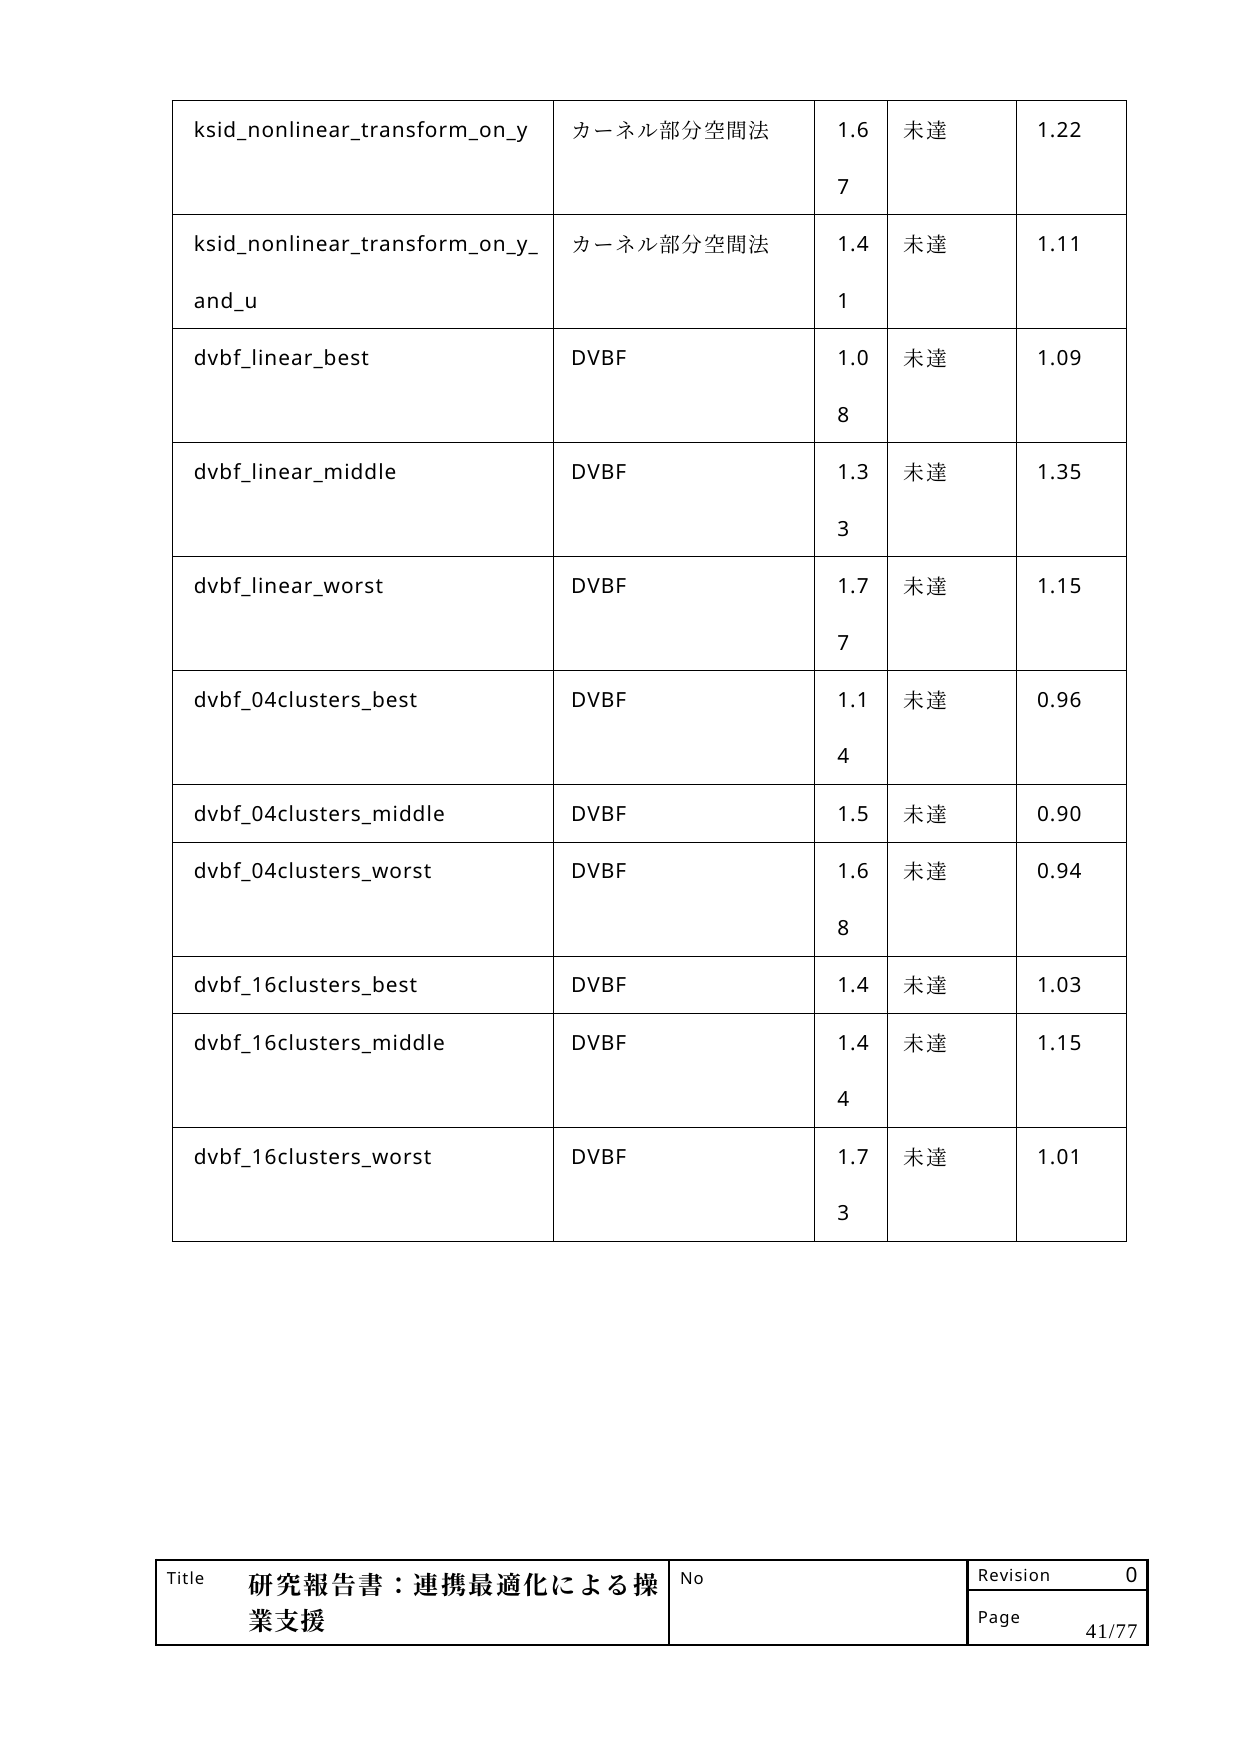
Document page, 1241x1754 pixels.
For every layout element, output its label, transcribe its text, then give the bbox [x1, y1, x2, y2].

table_cell 0.90 [1017, 785, 1126, 842]
table_cell dvbf_04clusters_middle [173, 785, 553, 842]
table_cell ksid_nonlinear_transform_on_y_and_u [173, 215, 553, 328]
table_cell 0.94 [1017, 843, 1126, 956]
table_cell 未達 [888, 215, 1016, 328]
table_cell DVBF [554, 843, 814, 956]
table_cell 1.5 [815, 785, 887, 842]
table_cell 1.44 [815, 1014, 887, 1127]
table_cell 未達 [888, 843, 1016, 956]
table_cell 1.22 [1017, 101, 1126, 214]
table_cell dvbf_16clusters_best [173, 957, 553, 1013]
table_cell 未達 [888, 957, 1016, 1013]
table_cell DVBF [554, 671, 814, 784]
table_cell dvbf_16clusters_middle [173, 1014, 553, 1127]
table_cell 未達 [888, 443, 1016, 556]
table_cell 未達 [888, 671, 1016, 784]
table_cell DVBF [554, 785, 814, 842]
table_cell 1.33 [815, 443, 887, 556]
table_cell 未達 [888, 557, 1016, 670]
table_cell 1.77 [815, 557, 887, 670]
table_cell 1.68 [815, 843, 887, 956]
table_cell DVBF [554, 1014, 814, 1127]
table_cell 1.11 [1017, 215, 1126, 328]
table_cell カーネル部分空間法 [554, 101, 814, 214]
table_cell dvbf_linear_best [173, 329, 553, 442]
table_cell 1.08 [815, 329, 887, 442]
table_cell 1.4 [815, 957, 887, 1013]
table_cell 未達 [888, 1128, 1016, 1241]
table_cell 未達 [888, 329, 1016, 442]
table_cell dvbf_04clusters_worst [173, 843, 553, 956]
table_cell 未達 [888, 101, 1016, 214]
table_cell 1.03 [1017, 957, 1126, 1013]
table_cell dvbf_04clusters_best [173, 671, 553, 784]
table_cell DVBF [554, 1128, 814, 1241]
table_cell 1.01 [1017, 1128, 1126, 1241]
table_cell ksid_nonlinear_transform_on_y [173, 101, 553, 214]
table_cell DVBF [554, 329, 814, 442]
table_cell DVBF [554, 957, 814, 1013]
table_cell 1.35 [1017, 443, 1126, 556]
table_cell 未達 [888, 1014, 1016, 1127]
table_cell dvbf_16clusters_worst [173, 1128, 553, 1241]
table_cell カーネル部分空間法 [554, 215, 814, 328]
table_cell DVBF [554, 443, 814, 556]
table_cell 1.15 [1017, 1014, 1126, 1127]
table_cell 0.96 [1017, 671, 1126, 784]
table_cell dvbf_linear_middle [173, 443, 553, 556]
table_cell 1.67 [815, 101, 887, 214]
table_cell 1.73 [815, 1128, 887, 1241]
table_cell DVBF [554, 557, 814, 670]
table_cell 1.15 [1017, 557, 1126, 670]
table_cell 未達 [888, 785, 1016, 842]
table_cell 1.09 [1017, 329, 1126, 442]
table_cell 1.41 [815, 215, 887, 328]
table_cell dvbf_linear_worst [173, 557, 553, 670]
table_cell 1.14 [815, 671, 887, 784]
